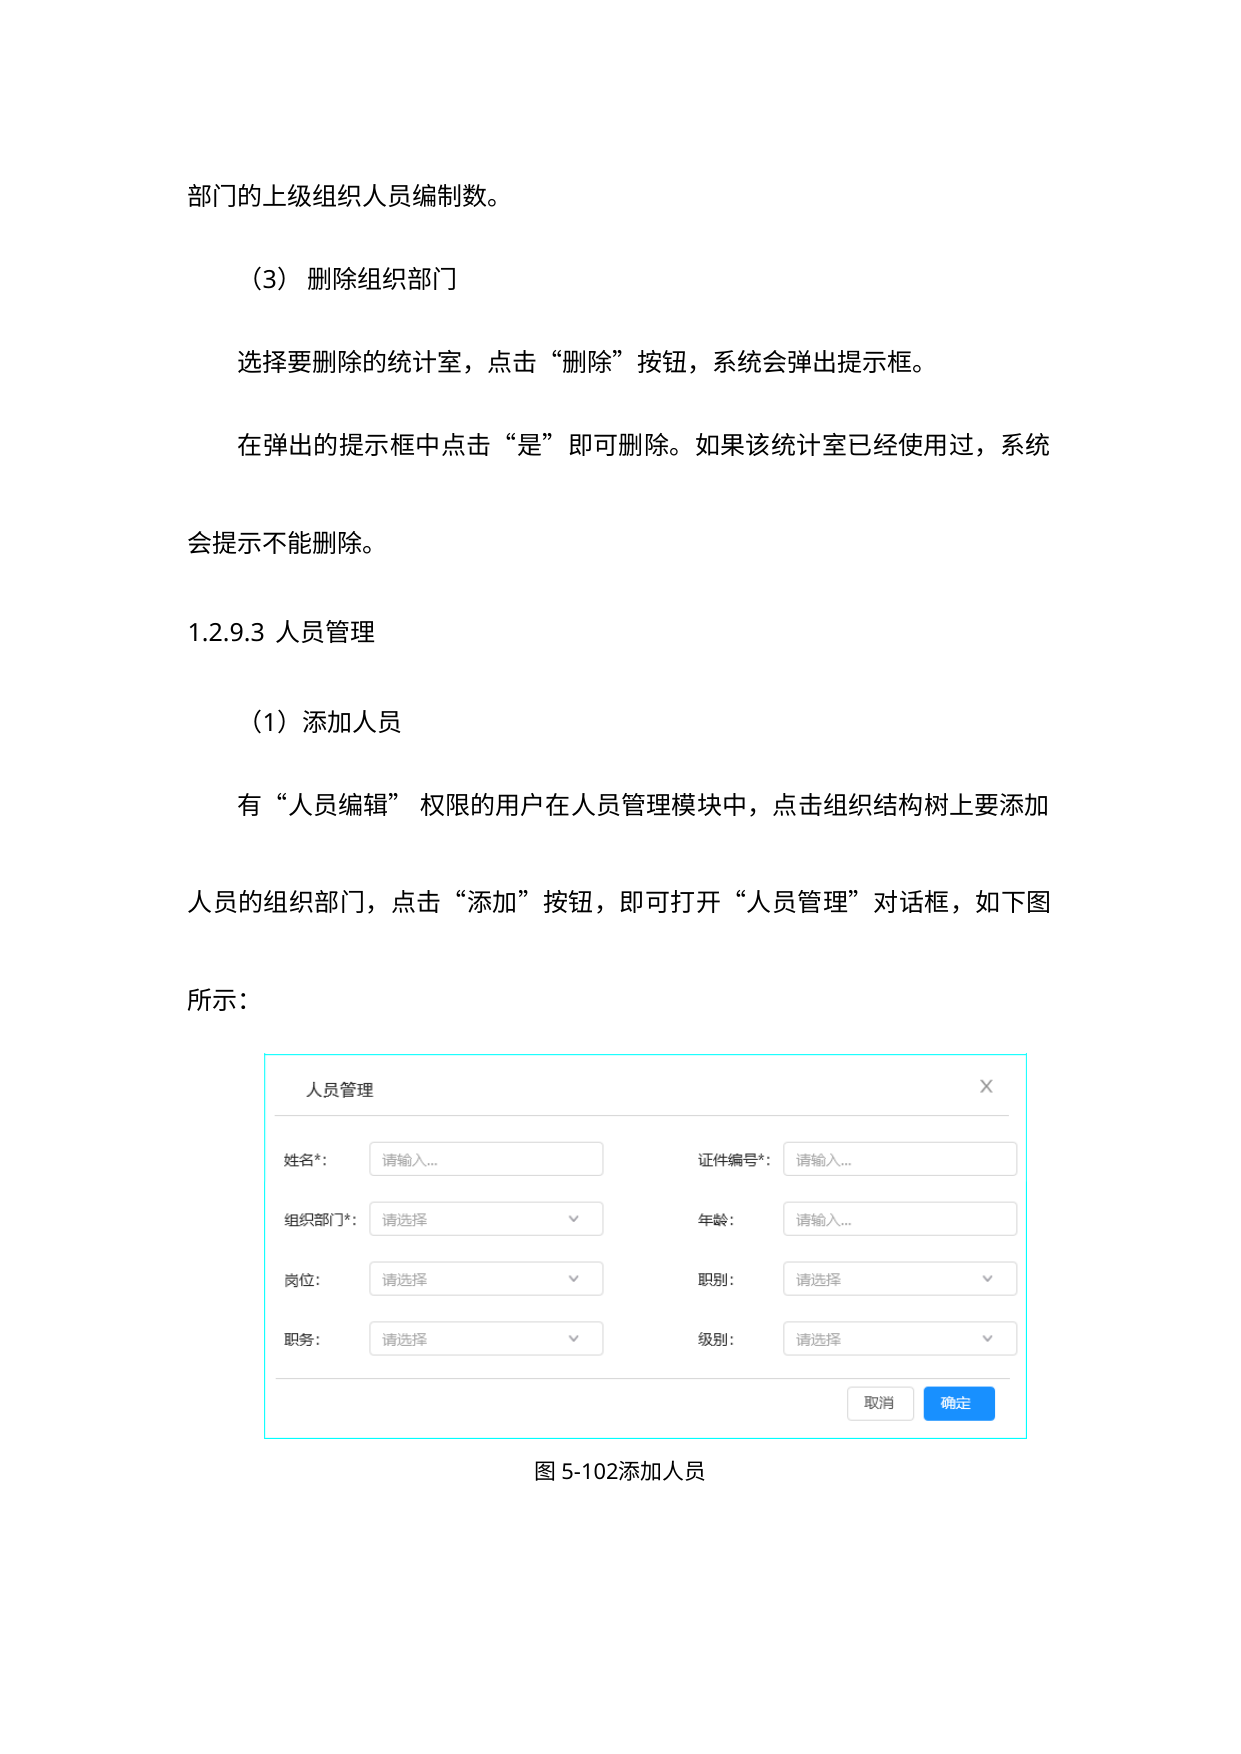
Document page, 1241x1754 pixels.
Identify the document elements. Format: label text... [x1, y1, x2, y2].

text 有“人员编辑” 权限的用户在人员管理模块中，点击组织结构树上要添加人员的组织部门，点击“添加”按钮，即可打开“人员管理”对话框，如下图所示： [187, 771, 1053, 1031]
subtitle 人员管理 [187, 598, 1053, 663]
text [187, 162, 1053, 227]
text 选择要删除的统计室，点击“删除”按钮，系统会弹出提示框。 [187, 328, 1053, 393]
text 在弹出的提示框中点击“是”即可删除。如果该统计室已经使用过，系统会提示不能删除。 [187, 411, 1053, 574]
picture [263, 1048, 1027, 1439]
text （1）添加人员 [187, 688, 1053, 753]
text （3） 删除组织部门 [187, 245, 1053, 310]
text 图 5-102添加人员 [187, 1454, 1053, 1487]
